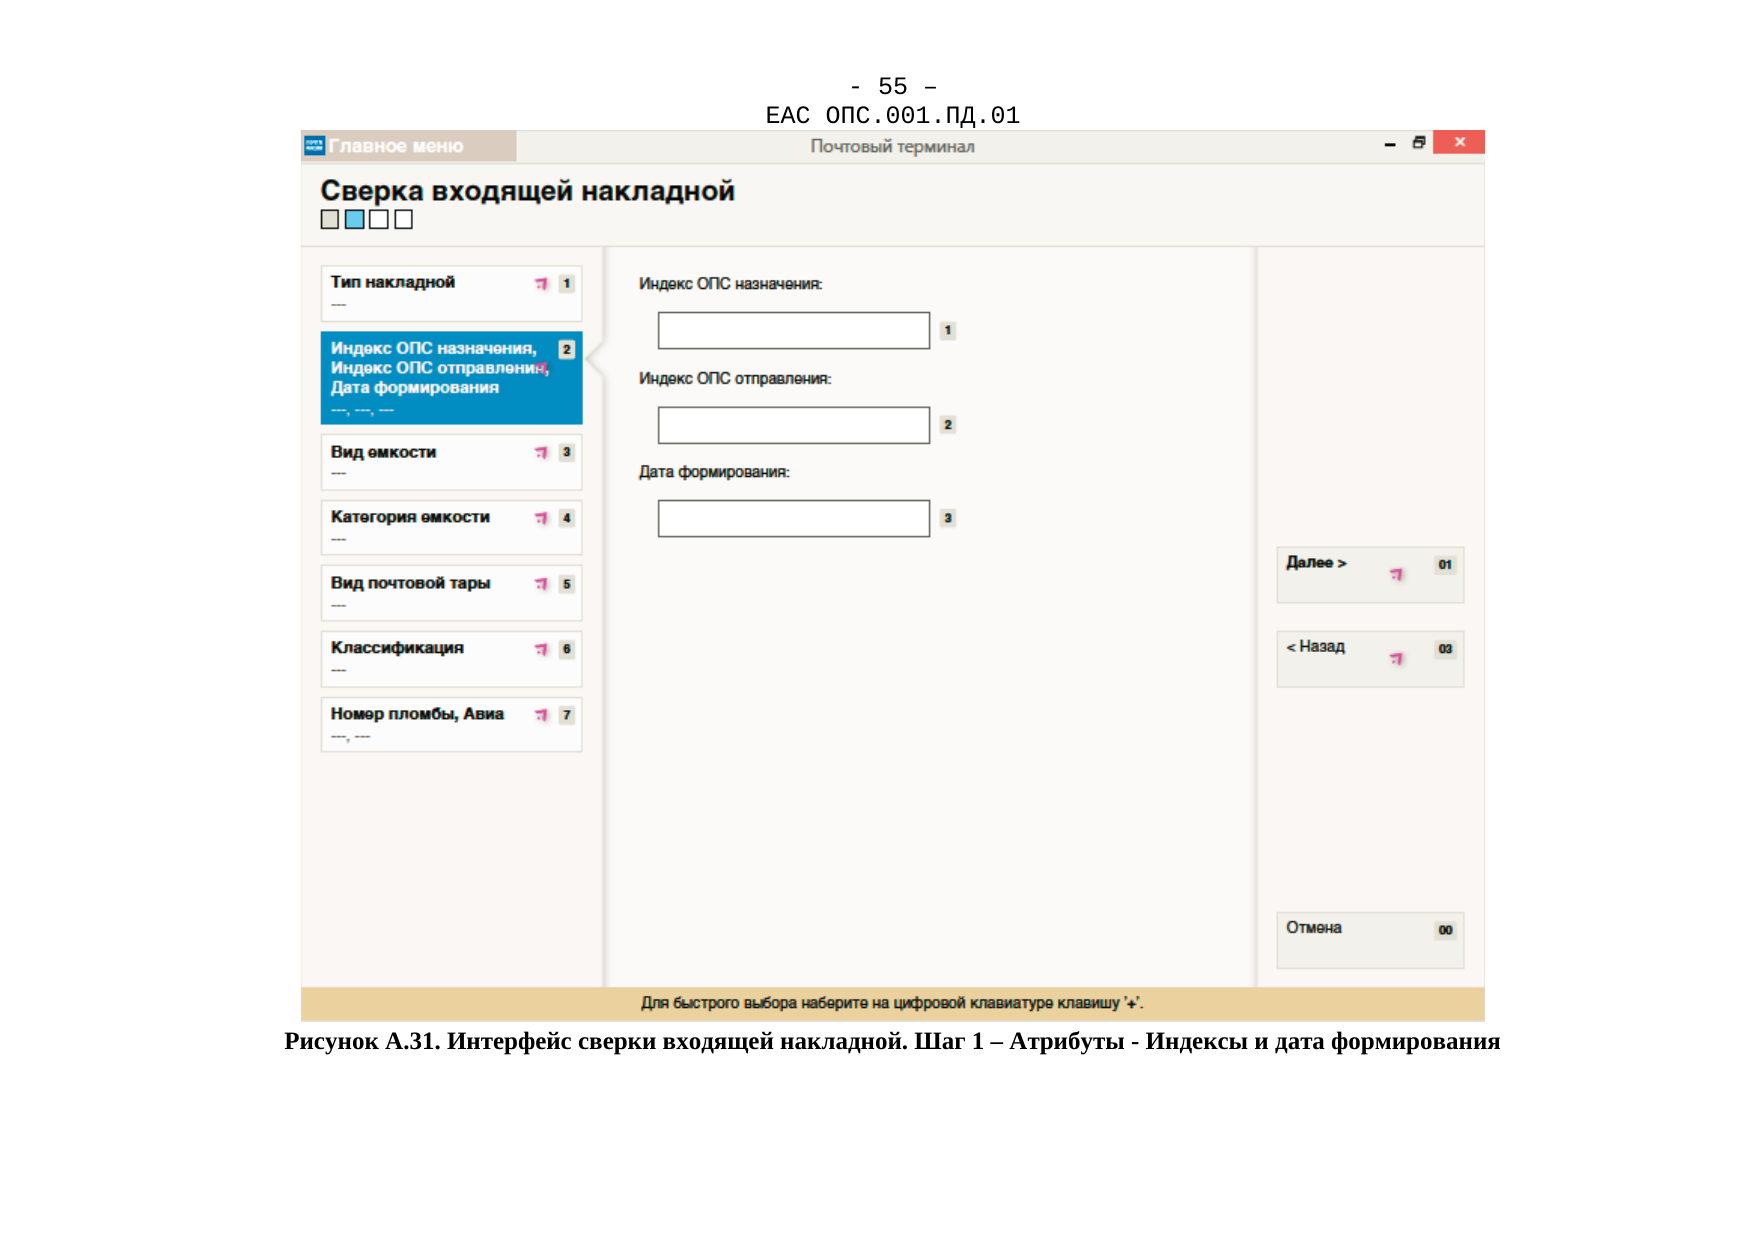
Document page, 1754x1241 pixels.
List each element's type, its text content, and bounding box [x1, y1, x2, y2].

picture [300, 130, 1485, 1022]
text Рисунок А.31. Интерфейс сверки входящей накладной. Шаг 1 – Атрибуты - Индексы и дата формирования [150, 1026, 1636, 1055]
